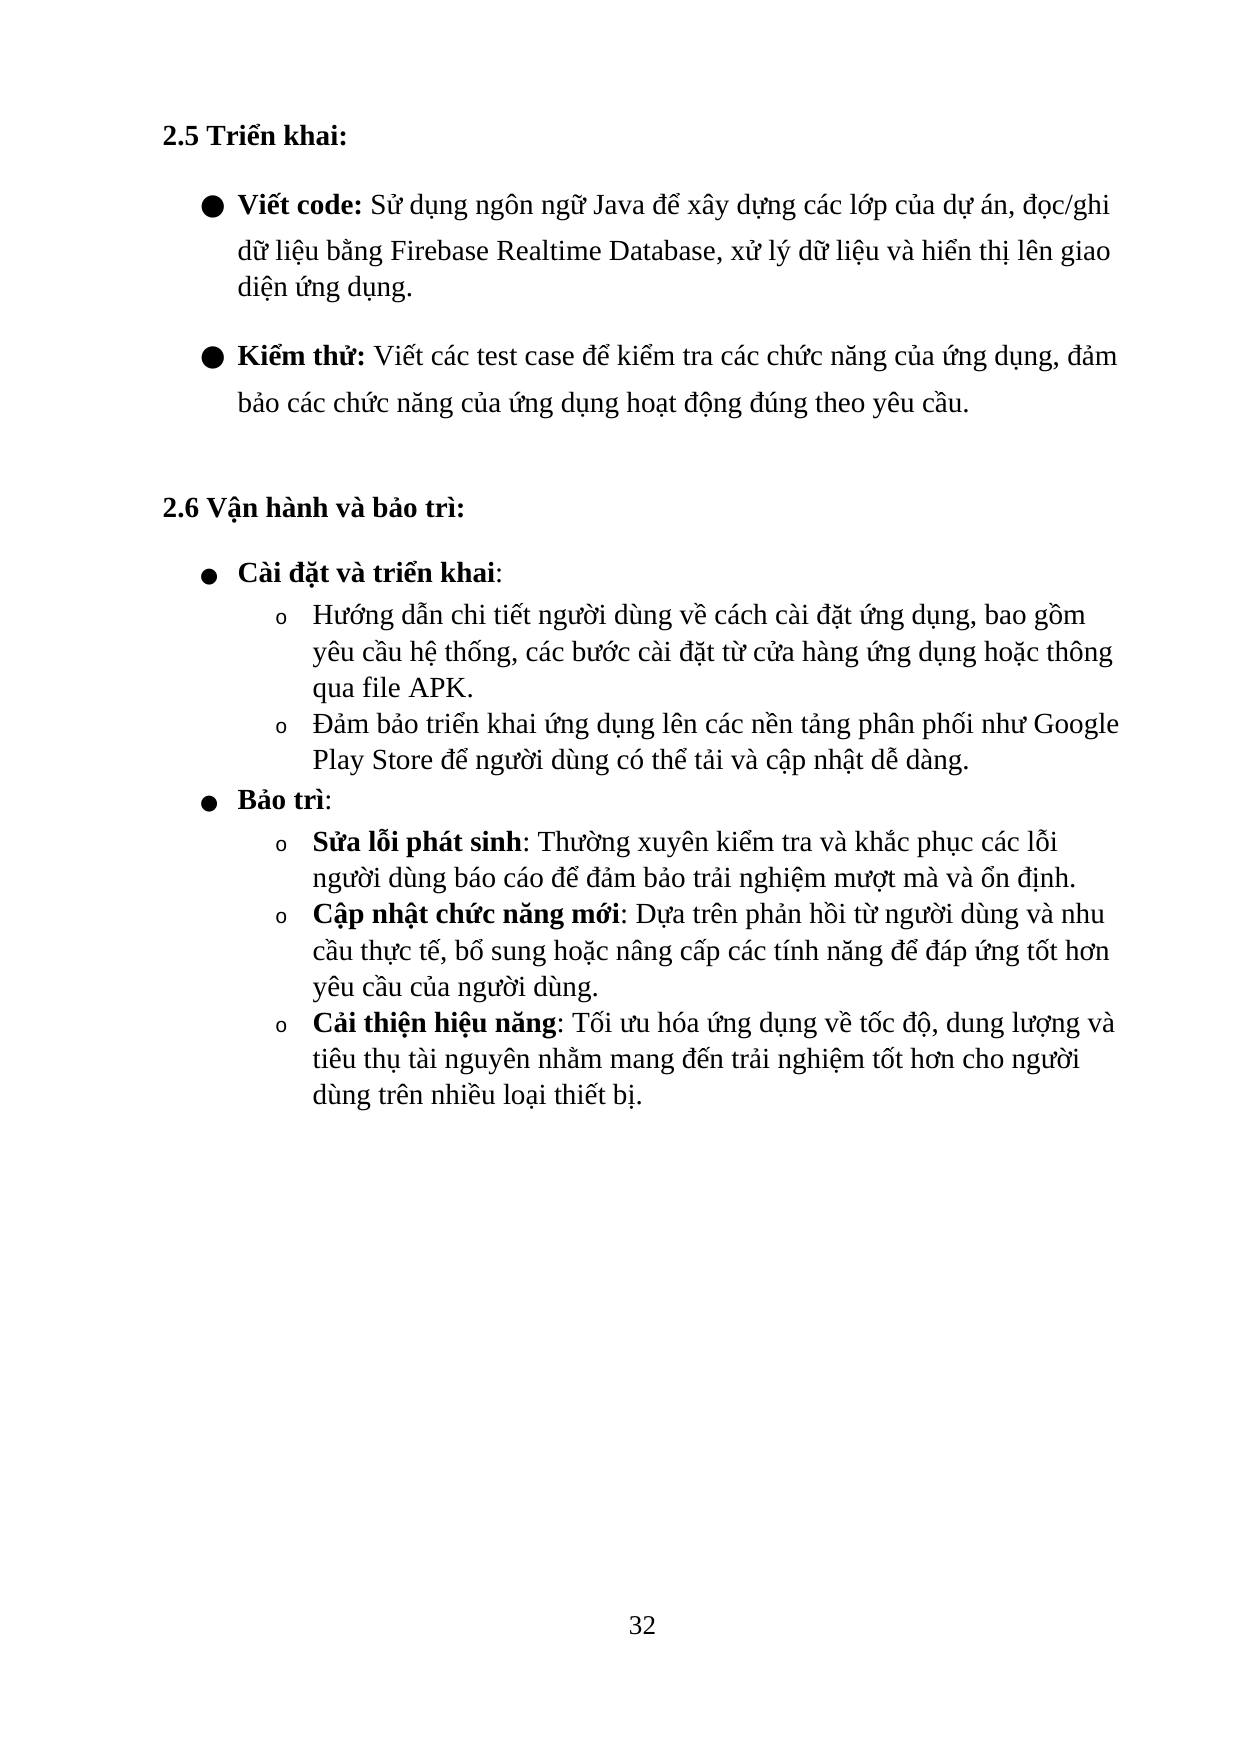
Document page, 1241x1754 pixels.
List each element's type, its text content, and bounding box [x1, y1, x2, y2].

list Kiểm thử: Viết các test case để kiểm tra các chức năng của ứng dụng, đảm bảo các chức năng của ứng dụng hoạt động đúng theo yêu cầu. [200, 322, 1122, 418]
list Hướng dẫn chi tiết người dùng về cách cài đặt ứng dụng, bao gồm yêu cầu hệ thống, các bước cài đặt từ cửa hàng ứng dụng hoặc thông qua file APK. [275, 597, 1122, 703]
list Đảm bảo triển khai ứng dụng lên các nền tảng phân phối như Google Play Store để người dùng có thể tải và cập nhật dễ dàng. [275, 706, 1122, 776]
list Cài đặt và triển khai: [200, 551, 1122, 594]
text 2.5 Triển khai: [162, 118, 1122, 152]
list Viết code: Sử dụng ngôn ngữ Java để xây dựng các lớp của dự án, đọc/ghi dữ liệu bằng Firebase Realtime Database, xử lý dữ liệu và hiển thị lên giao diện ứng dụng. [200, 171, 1122, 303]
list Bảo trì: [200, 778, 1122, 821]
list Sửa lỗi phát sinh: Thường xuyên kiểm tra và khắc phục các lỗi người dùng báo cáo để đảm bảo trải nghiệm mượt mà và ổn định. [275, 824, 1122, 894]
list Cải thiện hiệu năng: Tối ưu hóa ứng dụng về tốc độ, dung lượng và tiêu thụ tài nguyên nhằm mang đến trải nghiệm tốt hơn cho người dùng trên nhiều loại thiết bị. [275, 1005, 1122, 1111]
list Cập nhật chức năng mới: Dựa trên phản hồi từ người dùng và nhu cầu thực tế, bổ sung hoặc nâng cấp các tính năng để đáp ứng tốt hơn yêu cầu của người dùng. [275, 897, 1122, 1002]
text 2.6 Vận hành và bảo trì: [162, 490, 1122, 524]
